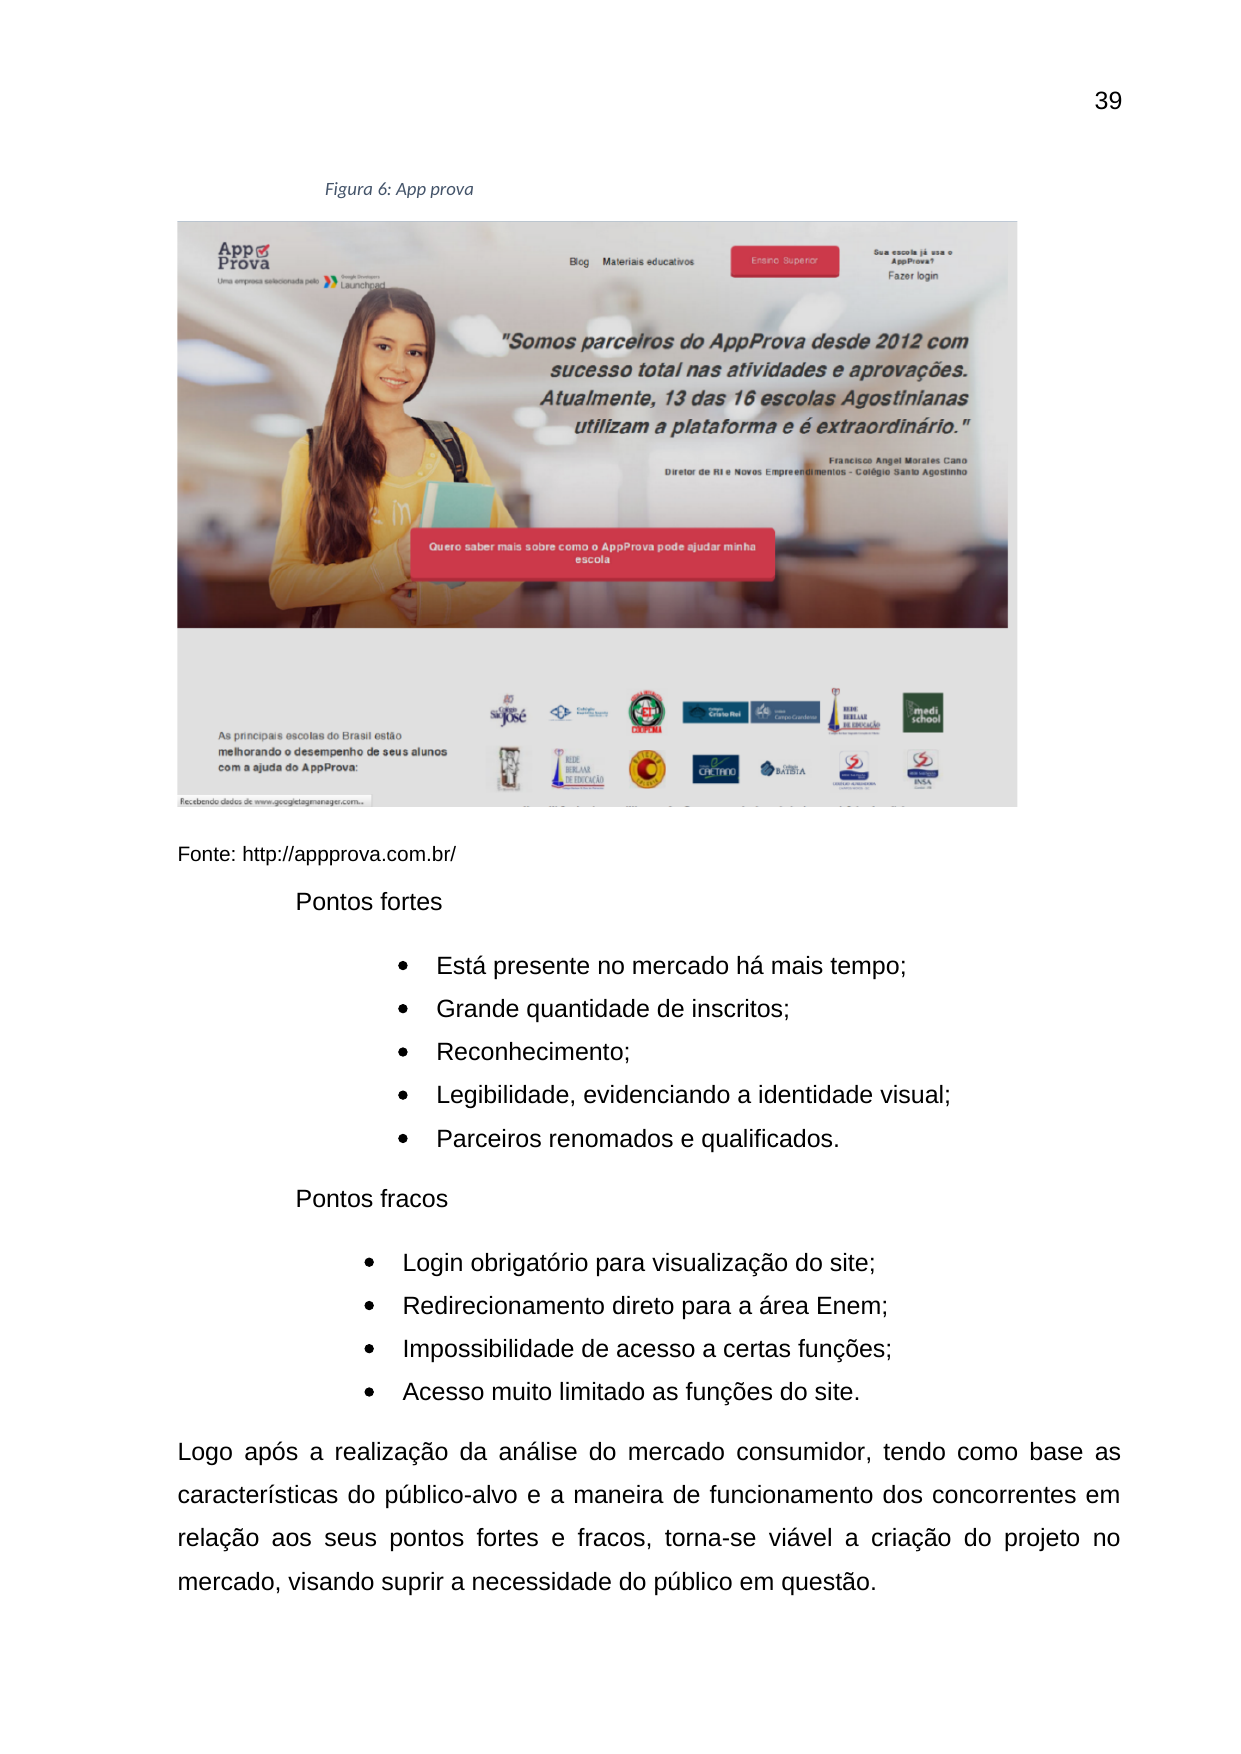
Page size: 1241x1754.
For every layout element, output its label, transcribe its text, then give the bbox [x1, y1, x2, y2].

list Reconhecimento; [398, 1037, 1122, 1066]
list Grande quantidade de inscritos; [398, 994, 1122, 1023]
list Impossibilidade de acesso a certas funções; [365, 1334, 1122, 1363]
picture [177, 221, 1018, 807]
list Acesso muito limitado as funções do site. [365, 1377, 1122, 1406]
text Pontos fracos [177, 1184, 1122, 1212]
list Login obrigatório para visualização do site; [365, 1248, 1122, 1276]
text Pontos fortes [177, 887, 1122, 916]
list Parceiros renomados e qualificados. [398, 1124, 1122, 1153]
text Figura 6: App prova [325, 177, 1122, 200]
list Legibilidade, evidenciando a identidade visual; [398, 1081, 1122, 1109]
text Fonte: http://appprova.com.br/ [177, 842, 1122, 866]
list Redirecionamento direto para a área Enem; [365, 1291, 1122, 1320]
text Logo após a realização da análise do mercado consumidor, tendo como base as características do público-alvo e a maneira de funcionamento dos concorrentes em relação aos seus pontos fortes e fracos, torna-se viável a criação do projeto no mercado, visando suprir a necessidade do público em questão. [177, 1437, 1122, 1595]
list Está presente no mercado há mais tempo; [398, 951, 1122, 980]
